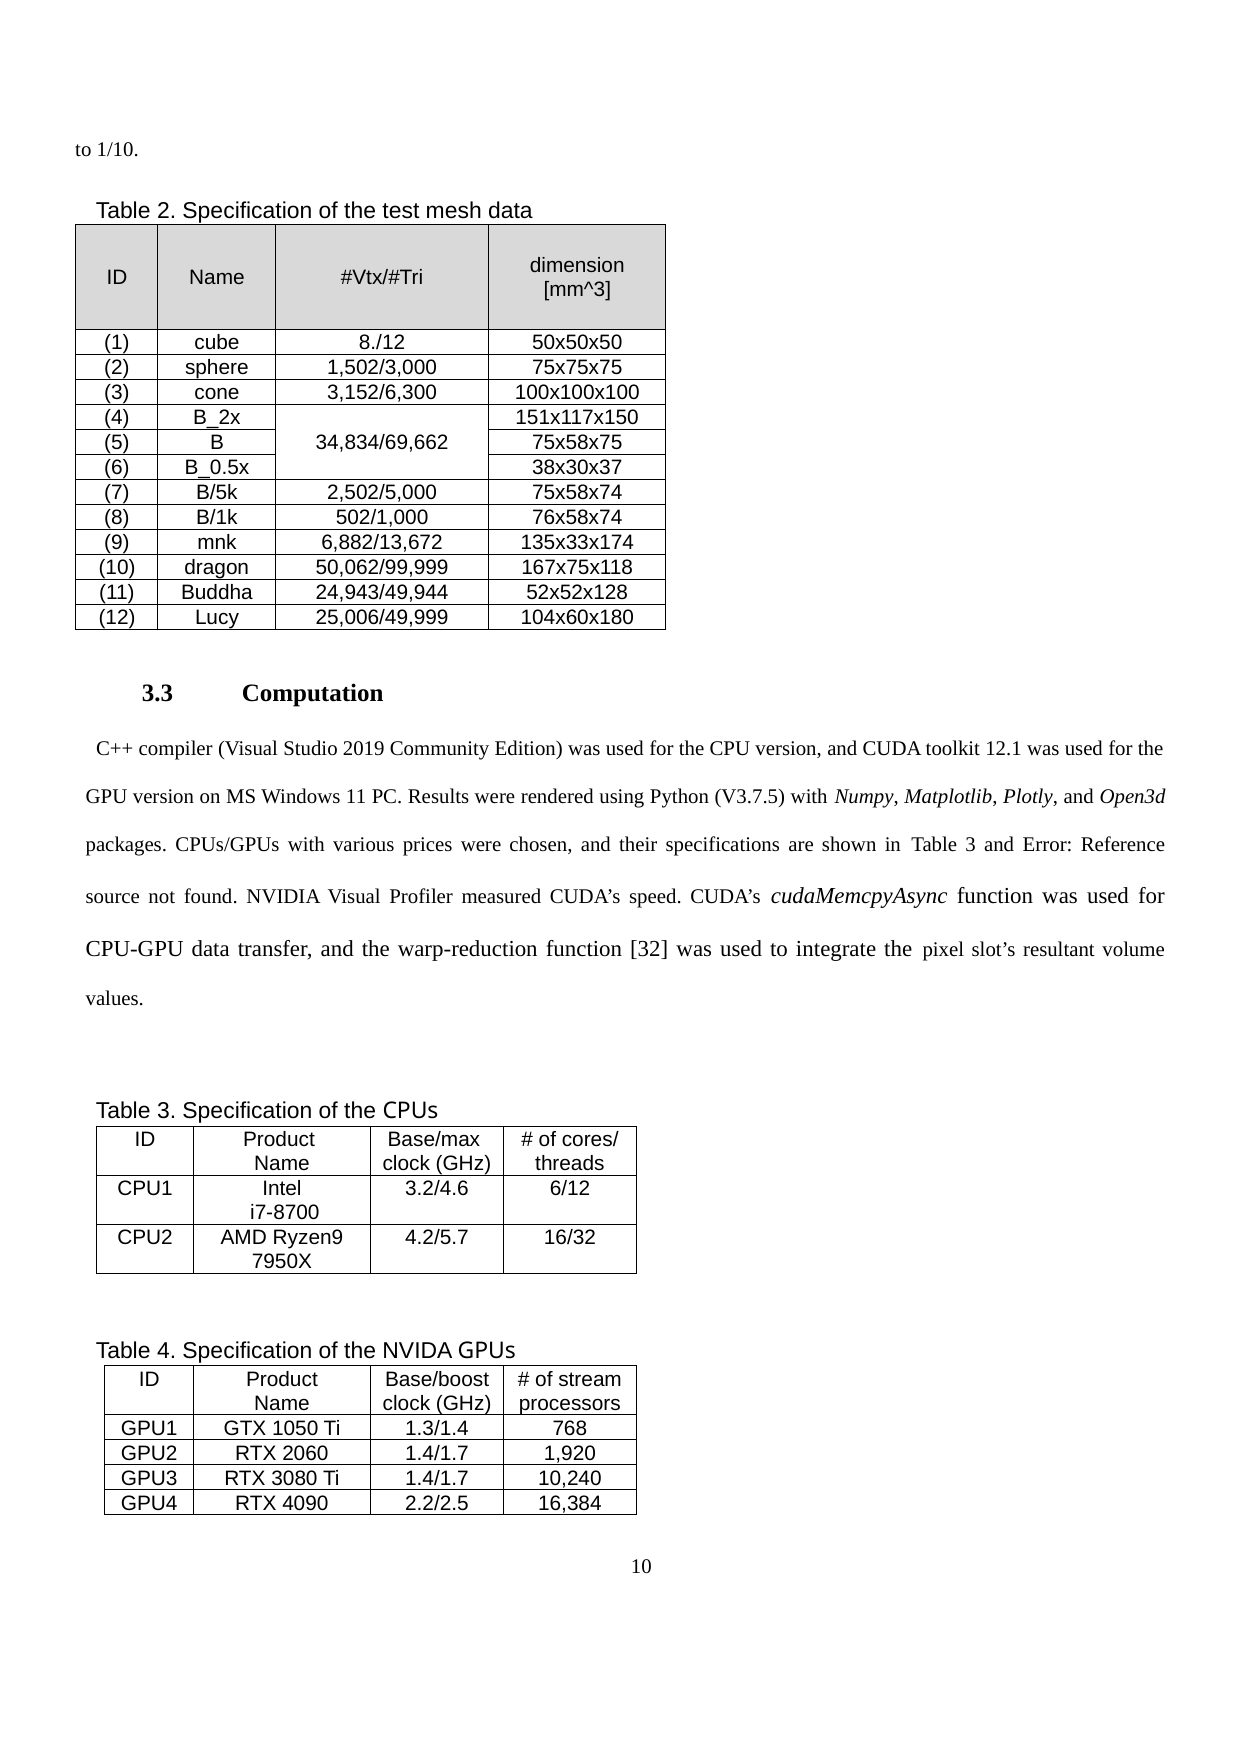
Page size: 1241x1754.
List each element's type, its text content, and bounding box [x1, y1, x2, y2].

table_cell sphere [158, 355, 275, 379]
table_cell Lucy [158, 605, 275, 629]
table_cell 76x58x74 [489, 505, 665, 529]
table_cell 100x100x100 [489, 380, 665, 404]
table_cell B [158, 430, 275, 454]
table_cell 151x117x150 [489, 405, 665, 429]
table_cell 38x30x37 [489, 455, 665, 479]
table_header dimension [mm^3] [489, 225, 665, 329]
table_header # of cores/ threads [504, 1127, 636, 1174]
table_cell cone [158, 380, 275, 404]
table_cell (7) [76, 480, 157, 504]
table_cell 4.2/5.7 [371, 1225, 503, 1272]
table_cell mnk [158, 530, 275, 554]
table_cell 50x50x50 [489, 330, 665, 354]
table_header ID [97, 1127, 193, 1174]
table_cell (5) [76, 430, 157, 454]
table_cell RTX 2060 [194, 1440, 370, 1464]
table_header Product Name [194, 1127, 370, 1174]
table_header Base/max clock (GHz) [371, 1127, 503, 1174]
table_cell GPU3 [105, 1465, 193, 1489]
table_cell (9) [76, 530, 157, 554]
table_cell (6) [76, 455, 157, 479]
table_cell 16,384 [504, 1490, 636, 1514]
table_cell GPU1 [105, 1415, 193, 1439]
table_cell 1.3/1.4 [371, 1415, 503, 1439]
table_cell GPU4 [105, 1490, 193, 1514]
table_cell 75x75x75 [489, 355, 665, 379]
table_header Product Name [194, 1366, 370, 1414]
table_cell 34,834/69,662 [276, 405, 488, 479]
table_cell RTX 3080 Ti [194, 1465, 370, 1489]
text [75, 137, 1165, 161]
table_cell (10) [76, 555, 157, 579]
table_cell (1) [76, 330, 157, 354]
table_header Base/boost clock (GHz) [371, 1366, 503, 1414]
table_cell GPU2 [105, 1440, 193, 1464]
table_cell B_2x [158, 405, 275, 429]
table_cell 167x75x118 [489, 555, 665, 579]
table_cell CPU1 [97, 1176, 193, 1223]
table_cell 1.4/1.7 [371, 1465, 503, 1489]
table_cell 10,240 [504, 1465, 636, 1489]
table_cell dragon [158, 555, 275, 579]
table_cell (11) [76, 580, 157, 604]
table_cell 24,943/49,944 [276, 580, 488, 604]
table_cell 3,152/6,300 [276, 380, 488, 404]
table_cell 768 [504, 1415, 636, 1439]
table_cell RTX 4090 [194, 1490, 370, 1514]
table_cell (3) [76, 380, 157, 404]
subtitle Computation [142, 678, 1165, 707]
table_cell Intel i7-8700 [194, 1176, 370, 1223]
table_cell 2.2/2.5 [371, 1490, 503, 1514]
table_cell (12) [76, 605, 157, 629]
table_header #Vtx/#Tri [276, 225, 488, 329]
table_cell 75x58x75 [489, 430, 665, 454]
table_cell Buddha [158, 580, 275, 604]
table_cell 1.4/1.7 [371, 1440, 503, 1464]
table_cell B/5k [158, 480, 275, 504]
table_cell B_0.5x [158, 455, 275, 479]
table_cell 135x33x174 [489, 530, 665, 554]
table_cell 1,920 [504, 1440, 636, 1464]
table_cell 25,006/49,999 [276, 605, 488, 629]
table_cell 6/12 [504, 1176, 636, 1223]
table_cell AMD Ryzen9 7950X [194, 1225, 370, 1272]
table_cell 6,882/13,672 [276, 530, 488, 554]
table_cell 50,062/99,999 [276, 555, 488, 579]
table_cell 8./12 [276, 330, 488, 354]
table_cell (8) [76, 505, 157, 529]
table_cell 2,502/5,000 [276, 480, 488, 504]
table_header ID [76, 225, 157, 329]
table_header ID [105, 1366, 193, 1414]
table_cell 16/32 [504, 1225, 636, 1272]
table_cell B/1k [158, 505, 275, 529]
text C++ compiler (Visual Studio 2019 Community Edition) was used for the CPU version, and CUDA toolkit 12.1 was used for the GPU version on MS Windows 11 PC. Results were rendered using Python (V3.7.5) with Numpy, Matplotlib, Plotly, and Open3d packages. CPUs/GPUs with various prices were chosen, and their specifications are shown in Table 3 and Table 4. NVIDIA Visual Profiler measured CUDA’s speed. CUDA’s cudaMemcpyAsync function was used for CPU-GPU data transfer, and the warp-reduction function [32] was used to integrate the pixel slot’s resultant volume values. [85, 736, 1165, 1009]
table_cell cube [158, 330, 275, 354]
table_cell 3.2/4.6 [371, 1176, 503, 1223]
table_cell GTX 1050 Ti [194, 1415, 370, 1439]
table_cell 104x60x180 [489, 605, 665, 629]
table_header Name [158, 225, 275, 329]
table_cell 1,502/3,000 [276, 355, 488, 379]
table_cell (4) [76, 405, 157, 429]
table_cell 52x52x128 [489, 580, 665, 604]
table_header # of stream processors [504, 1366, 636, 1414]
table_cell (2) [76, 355, 157, 379]
table_cell 502/1,000 [276, 505, 488, 529]
table_cell 75x58x74 [489, 480, 665, 504]
table_cell CPU2 [97, 1225, 193, 1272]
